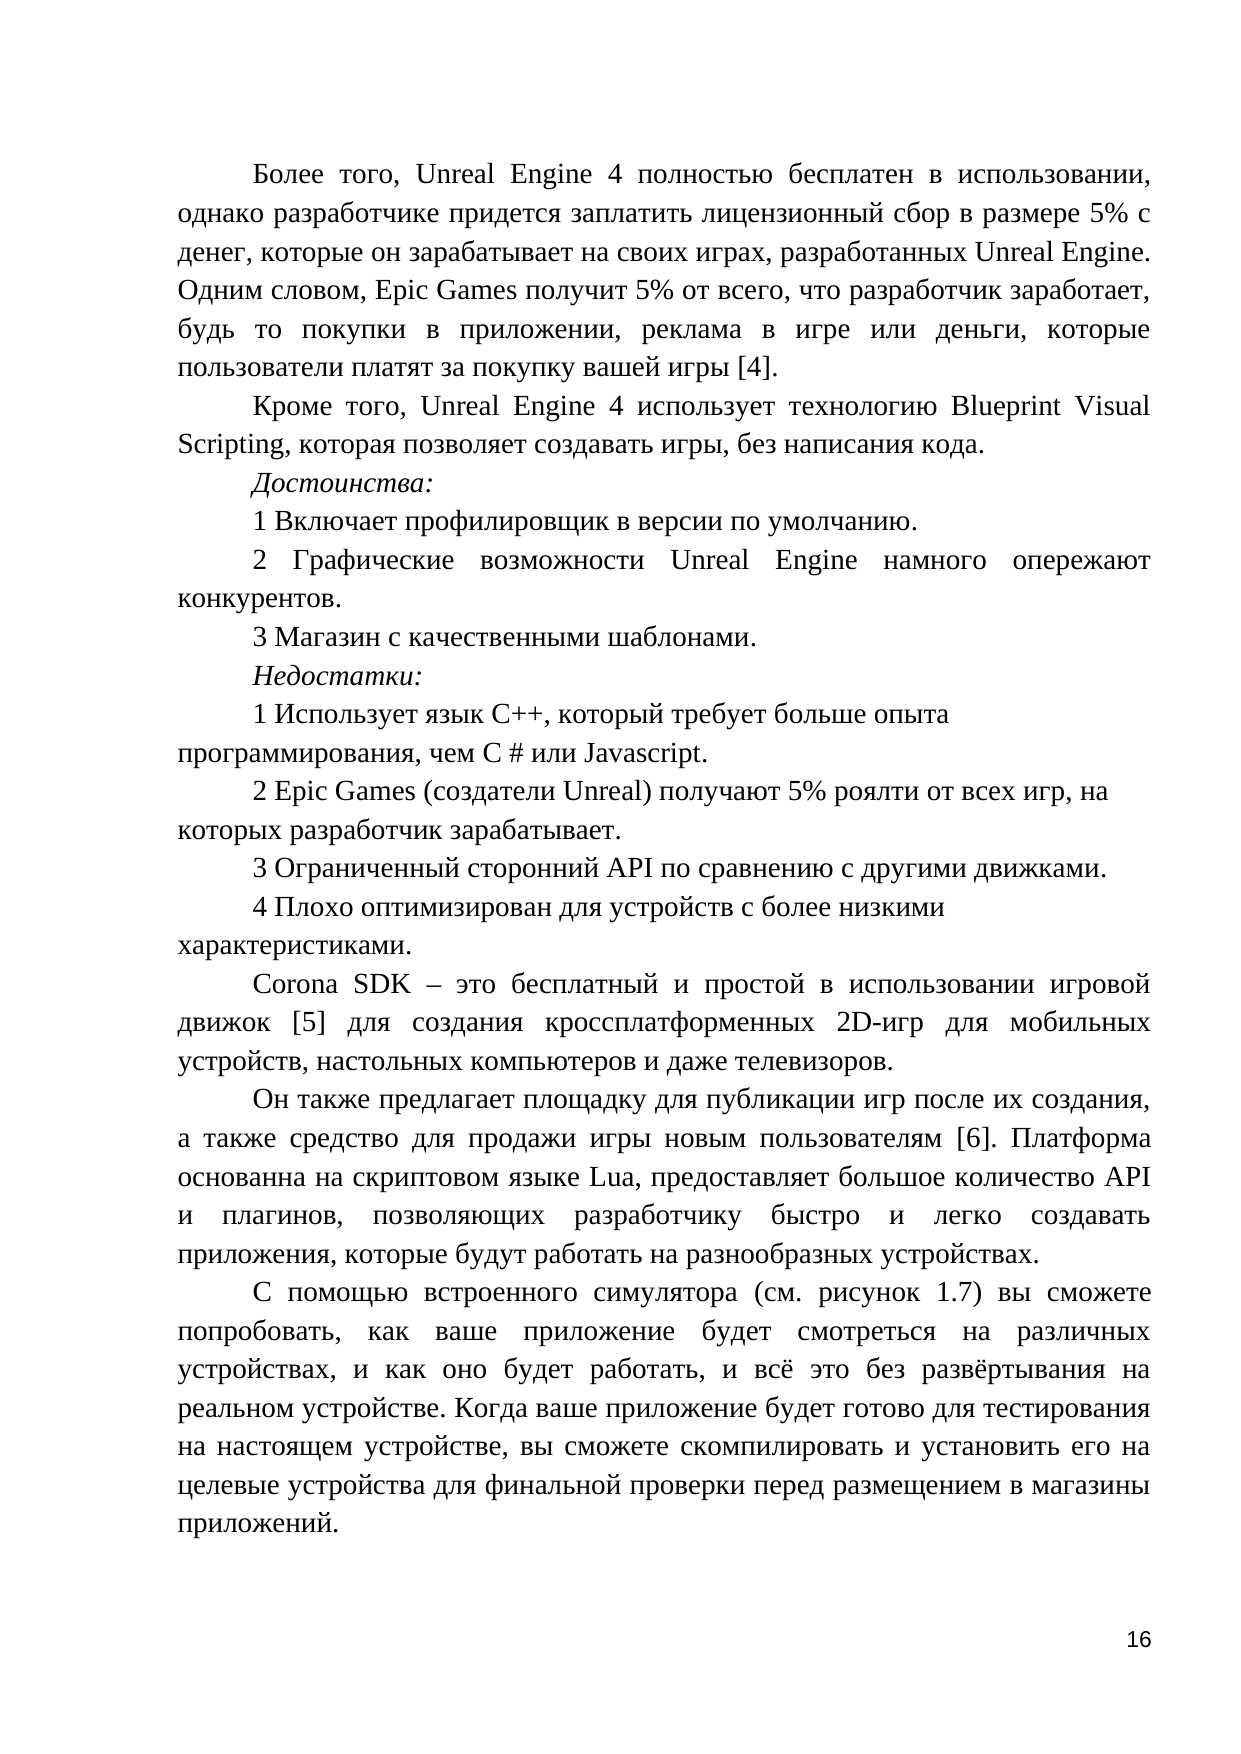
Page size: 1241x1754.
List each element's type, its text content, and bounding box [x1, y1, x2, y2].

text 2 Epic Games (создатели Unreal) получают 5% роялти от всех игр, на которых разработчик зарабатывает. [177, 773, 1152, 845]
text Corona SDK – это бесплатный и простой в использовании игровой движок [5] для создания кроссплатформенных 2D-игр для мобильных устройств, настольных компьютеров и даже телевизоров. [177, 966, 1152, 1077]
text Кроме того, Unreal Engine 4 использует технологию Blueprint Visual Scripting, которая позволяет создавать игры, без написания кода. [177, 388, 1152, 460]
text С помощью встроенного симулятора (см. рисунок 1.7) вы сможете попробовать, как ваше приложение будет смотреться на различных устройствах, и как оно будет работать, и всё это без развёртывания на реальном устройстве. Когда ваше приложение будет готово для тестирования на настоящем устройстве, вы сможете скомпилировать и установить его на целевые устройства для финальной проверки перед размещением в магазины приложений. [177, 1274, 1152, 1539]
text 1 Включает профилировщик в версии по умолчанию. [177, 503, 1152, 537]
text Достоинства: [177, 465, 1152, 498]
text 3 Магазин с качественными шаблонами. [177, 619, 1152, 653]
text Недостатки: [177, 658, 1152, 691]
text 3 Ограниченный сторонний API по сравнению с другими движками. [177, 850, 1152, 884]
text Более того, Unreal Engine 4 полностью бесплатен в использовании, однако разработчике придется заплатить лицензионный сбор в размере 5% с денег, которые он зарабатывает на своих играх, разработанных Unreal Engine. Одним словом, Epic Games получит 5% от всего, что разработчик заработает, будь то покупки в приложении, реклама в игре или деньги, которые пользователи платят за покупку вашей игры [4]. [177, 157, 1152, 383]
text 1 Использует язык C++, который требует больше опыта программирования, чем C # или Javascript. [177, 696, 1152, 768]
text 4 Плохо оптимизирован для устройств с более низкими характеристиками. [177, 889, 1152, 961]
text Он также предлагает площадку для публикации игр после их создания, а также средство для продажи игры новым пользователям [6]. Платформа основанна на скриптовом языке Lua, предоставляет большое количество API и плагинов, позволяющих разработчику быстро и легко создавать приложения, которые будут работать на разнообразных устройствах. [177, 1082, 1152, 1269]
text 2 Графические возможности Unreal Engine намного опережают конкурентов. [177, 542, 1152, 614]
